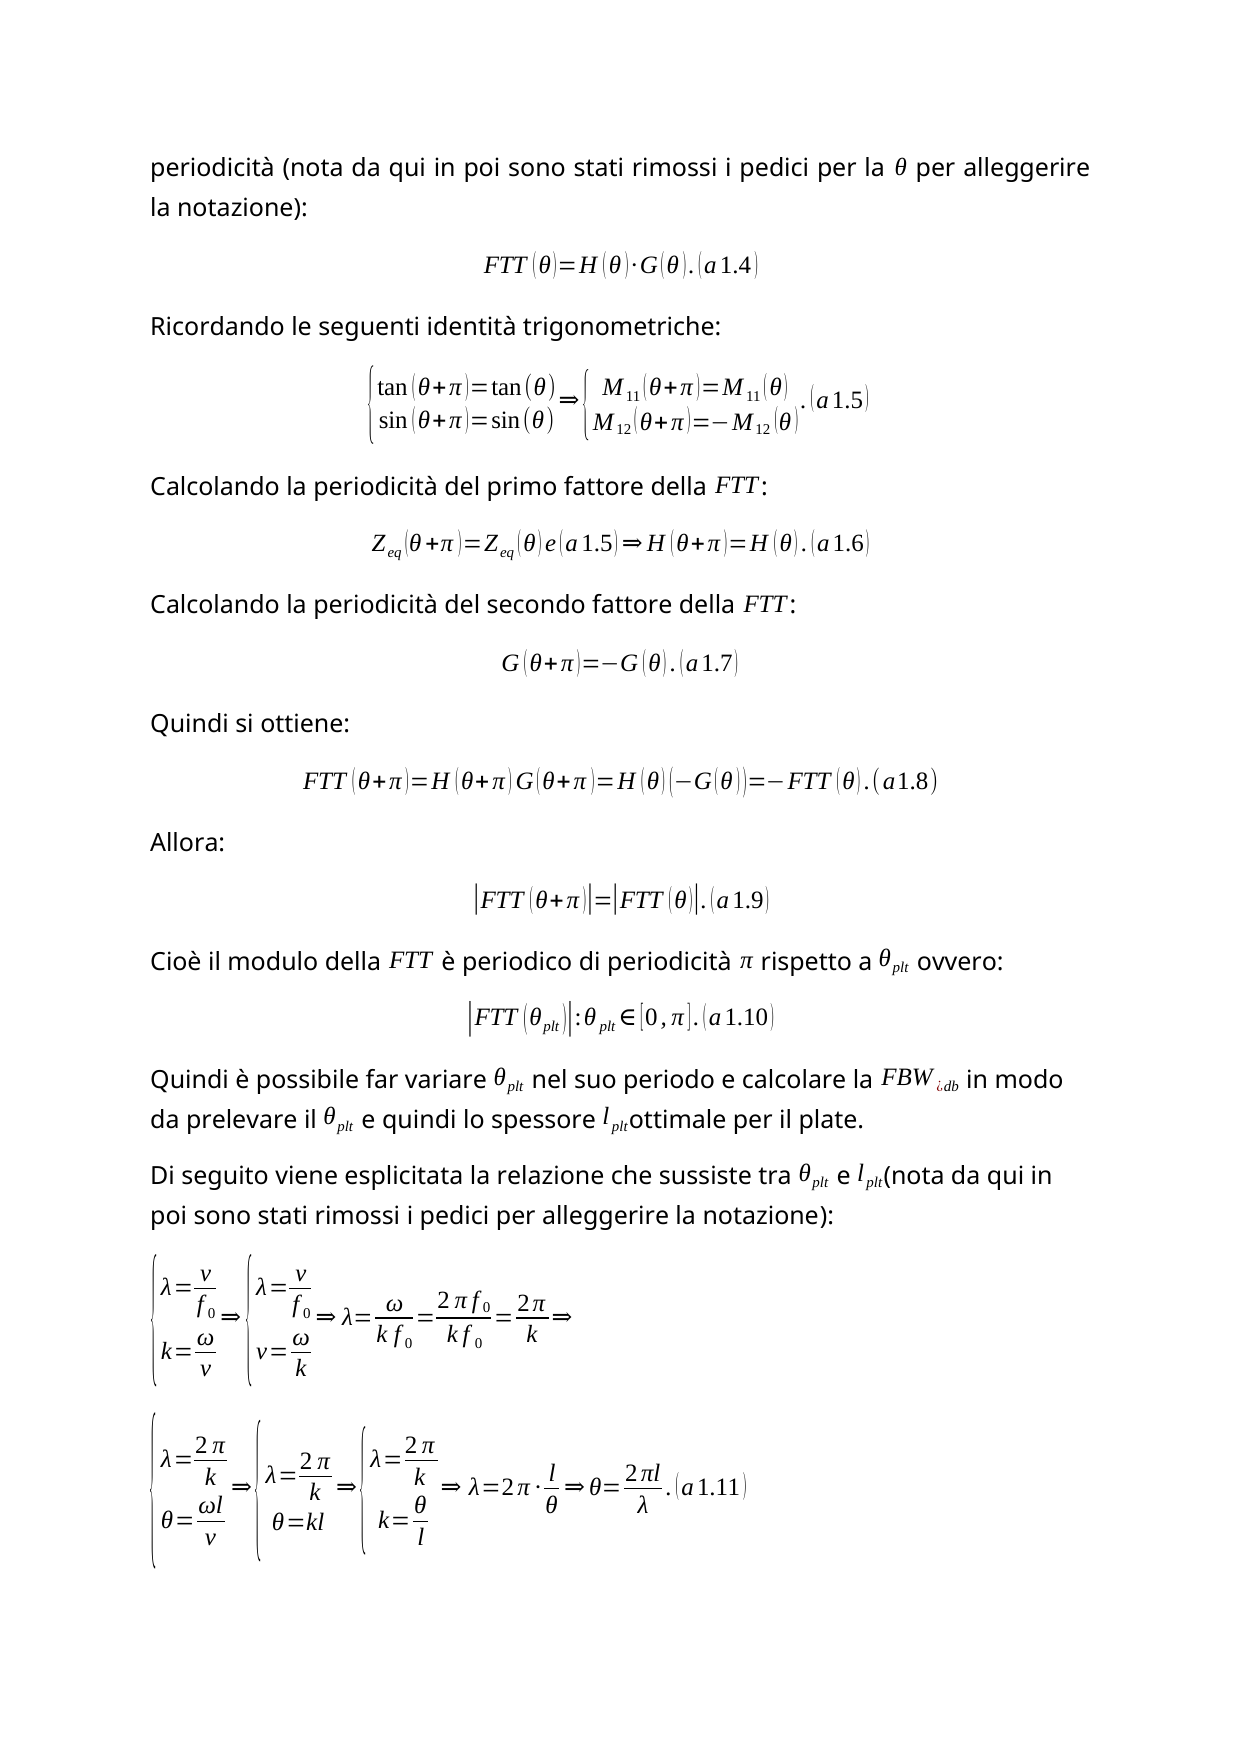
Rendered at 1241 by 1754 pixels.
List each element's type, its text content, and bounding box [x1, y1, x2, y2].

text Cioè il modulo della è periodico di periodicità rispetto a ovvero: [150, 943, 1090, 977]
text Quindi è possibile far variare nel suo periodo e calcolare la in modo da prelevare il e quindi lo spessore ottimale per il plate. [150, 1062, 1090, 1136]
text Calcolando la periodicità del primo fattore della : [150, 468, 1090, 502]
text Di seguito viene esplicitata la relazione che sussiste tra e (nota da qui in poi sono stati rimossi i pedici per alleggerire la notazione): [150, 1158, 1090, 1231]
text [150, 150, 1090, 223]
text Quindi si ottiene: [150, 706, 1090, 740]
text Ricordando le seguenti identità trigonometriche: [150, 308, 1090, 342]
text Allora: [150, 825, 1090, 859]
text Calcolando la periodicità del secondo fattore della : [150, 587, 1090, 621]
